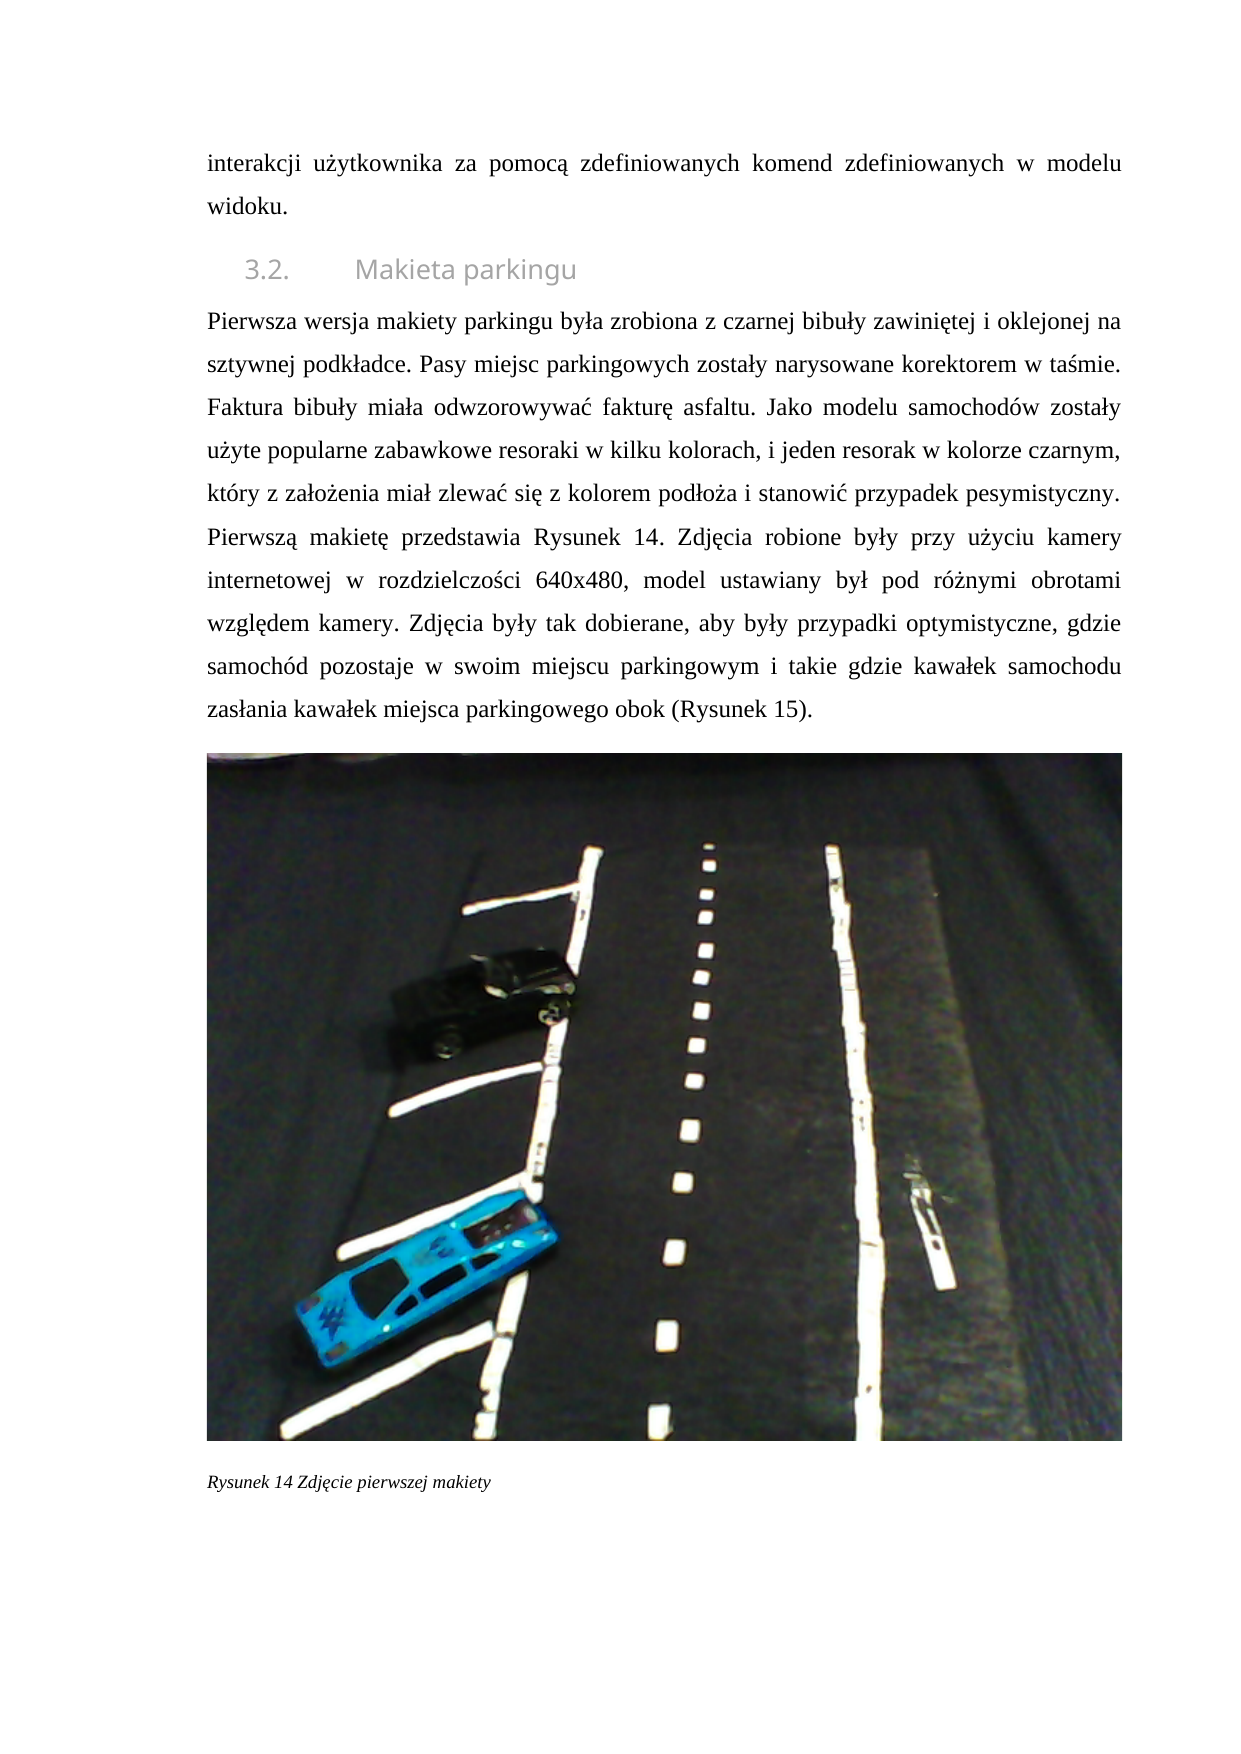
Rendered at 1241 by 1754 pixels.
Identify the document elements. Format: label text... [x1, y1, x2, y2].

picture [206, 753, 1123, 1441]
text Pierwsza wersja makiety parkingu była zrobiona z czarnej bibuły zawiniętej i oklejonej na sztywnej podkładce. Pasy miejsc parkingowych zostały narysowane korektorem w taśmie. Faktura bibuły miała odwzorowywać fakturę asfaltu. Jako modelu samochodów zostały użyte popularne zabawkowe resoraki w kilku kolorach, i jeden resorak w kolorze czarnym, który z założenia miał zlewać się z kolorem podłoża i stanowić przypadek pesymistyczny. Pierwszą makietę przedstawia Rysunek 14. Zdjęcia robione były przy użyciu kamery internetowej w rozdzielczości 640x480, model ustawiany był pod różnymi obrotami względem kamery. Zdjęcia były tak dobierane, aby były przypadki optymistyczne, gdzie samochód pozostaje w swoim miejscu parkingowym i takie gdzie kawałek samochodu zasłania kawałek miejsca parkingowego obok (Rysunek 15). [207, 306, 1122, 723]
subtitle Makieta parkingu [244, 251, 1122, 287]
